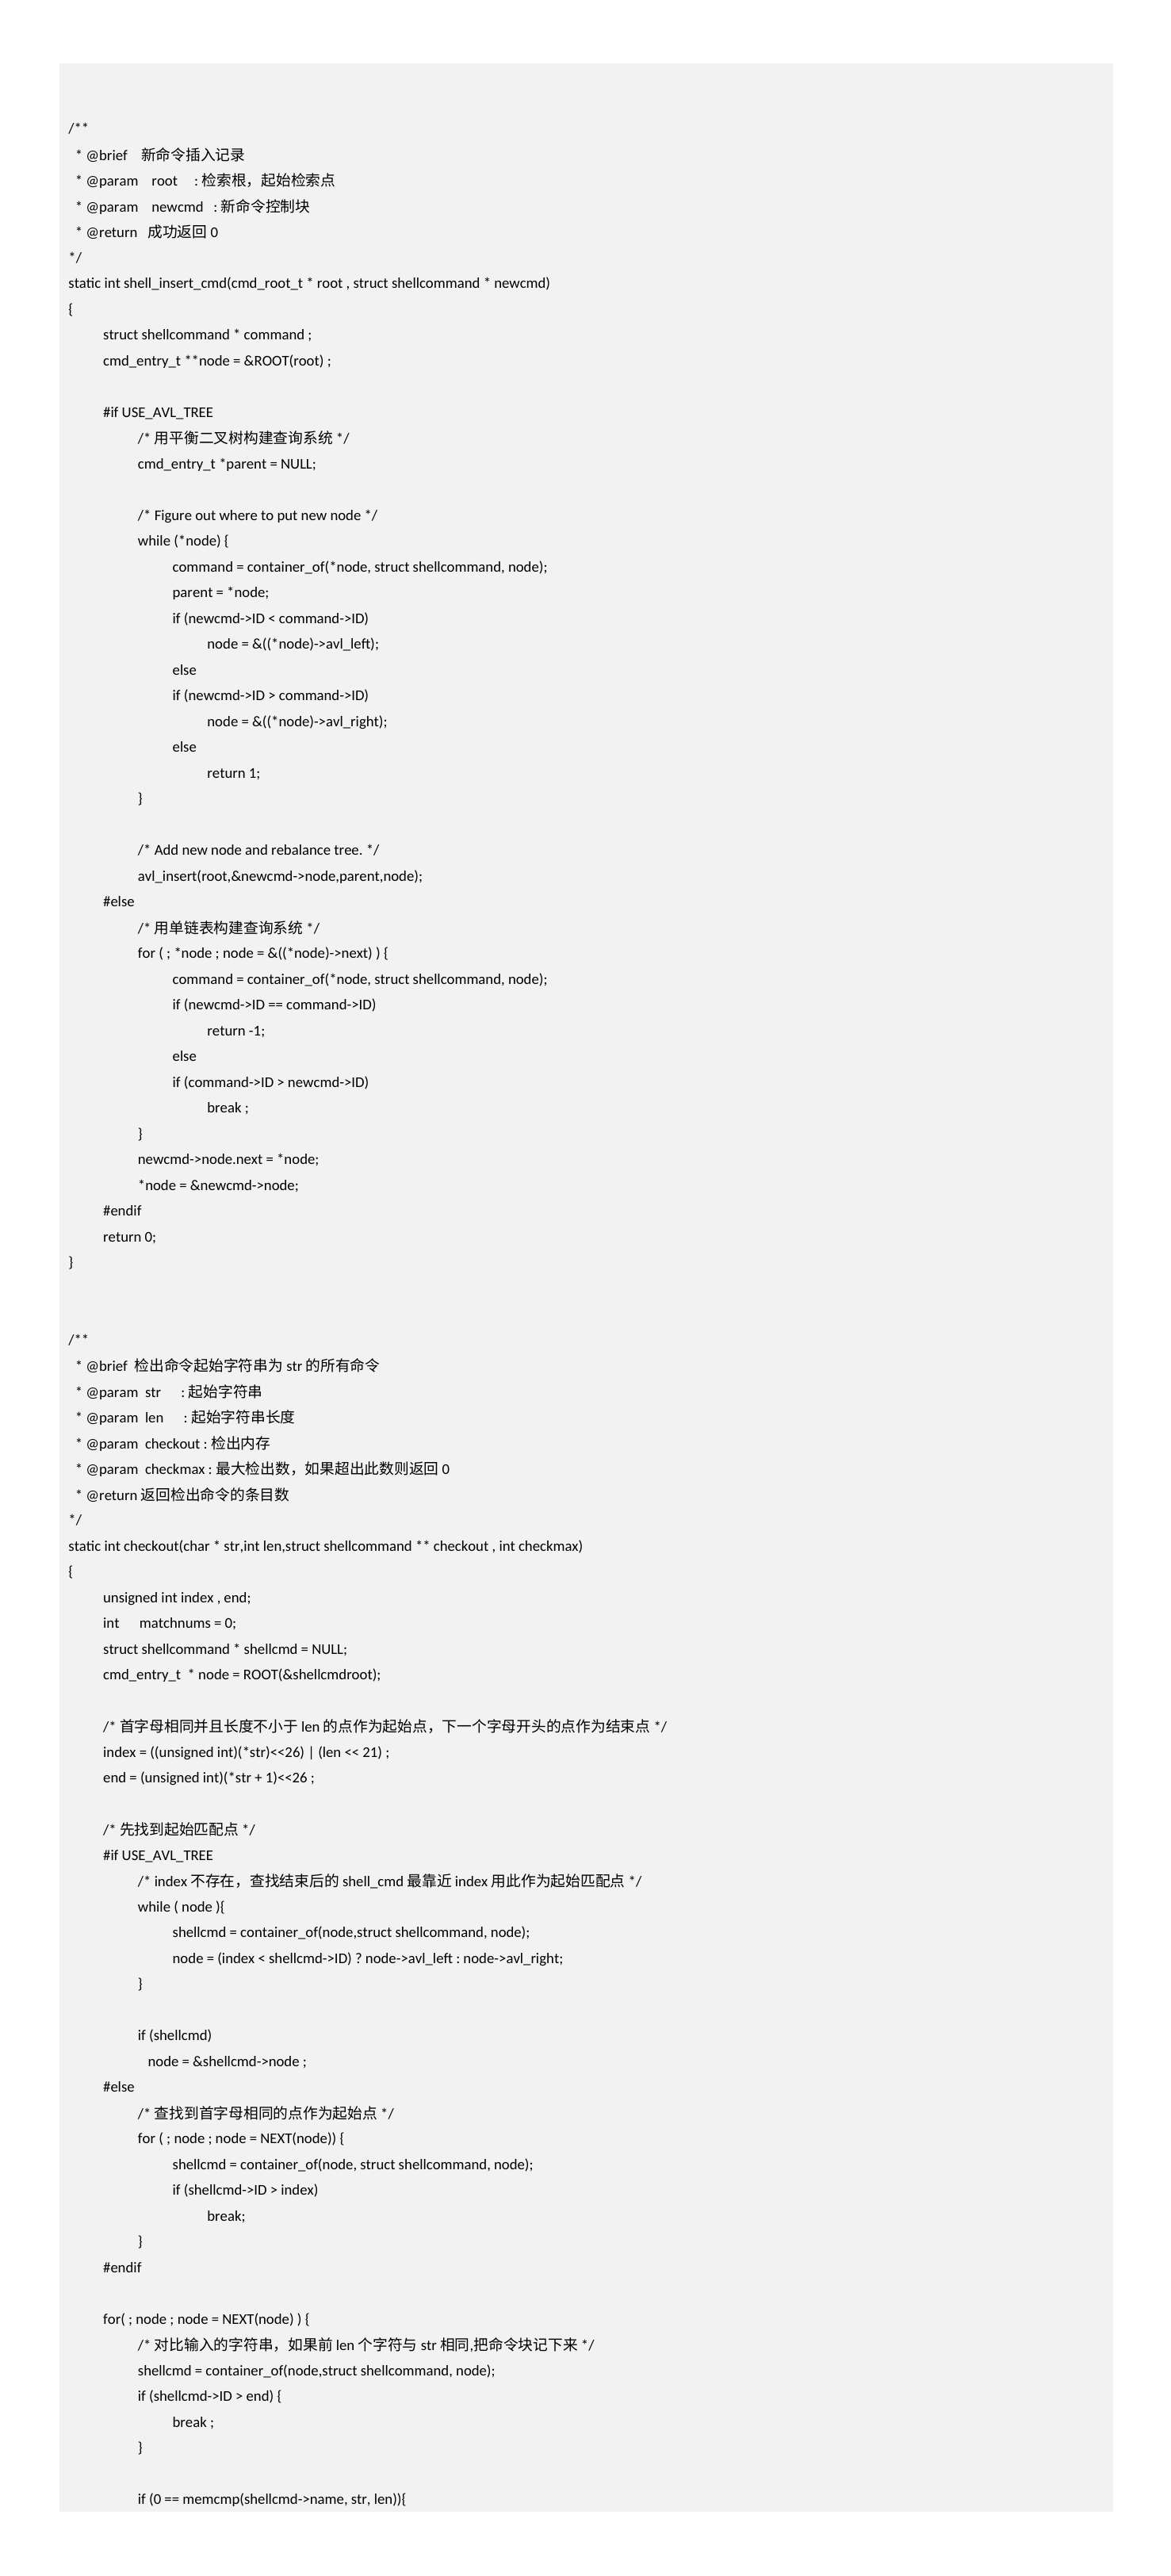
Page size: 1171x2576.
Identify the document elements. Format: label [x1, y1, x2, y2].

table_header [59, 63, 1113, 2512]
